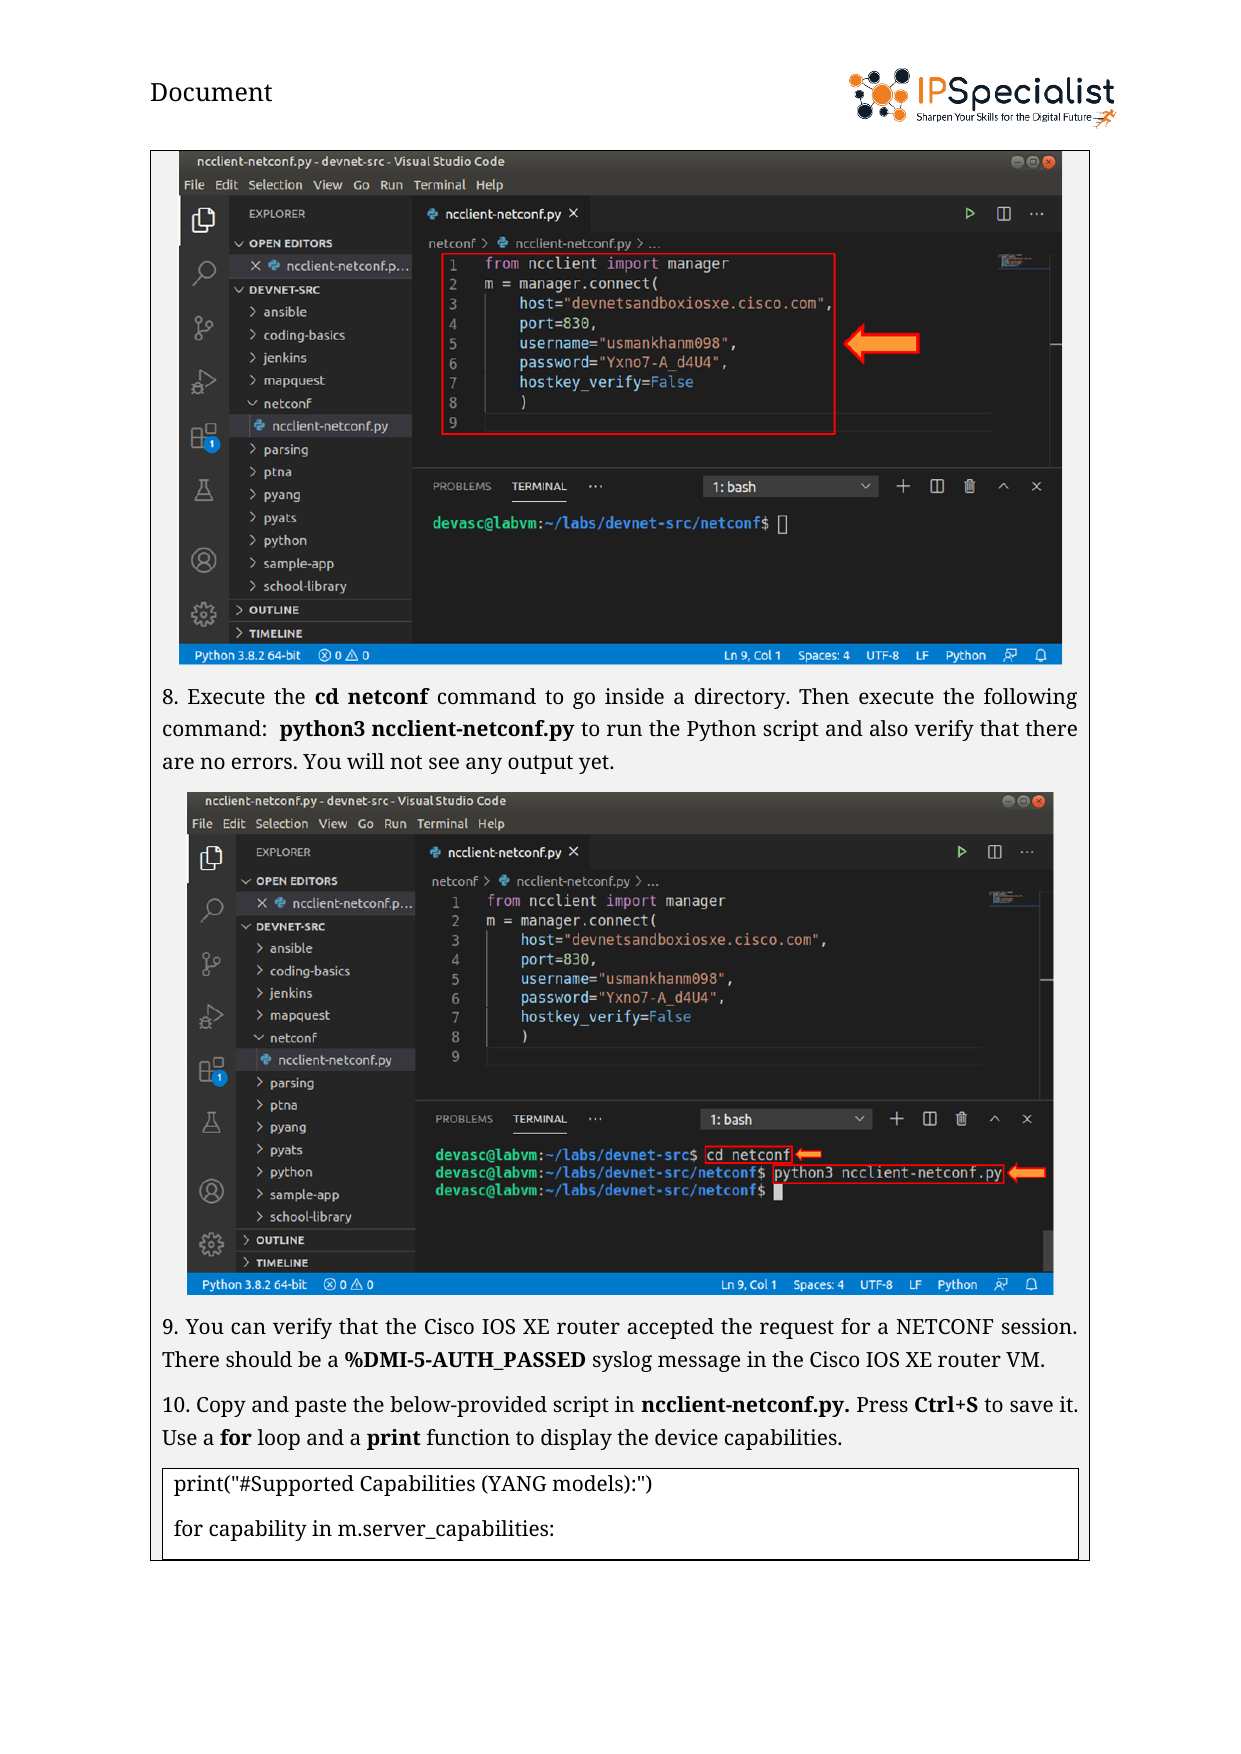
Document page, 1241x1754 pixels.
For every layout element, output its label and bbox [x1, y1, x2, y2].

table_header [151, 151, 1089, 1560]
picture [843, 54, 1121, 136]
picture [178, 151, 1063, 665]
picture [186, 792, 1054, 1295]
